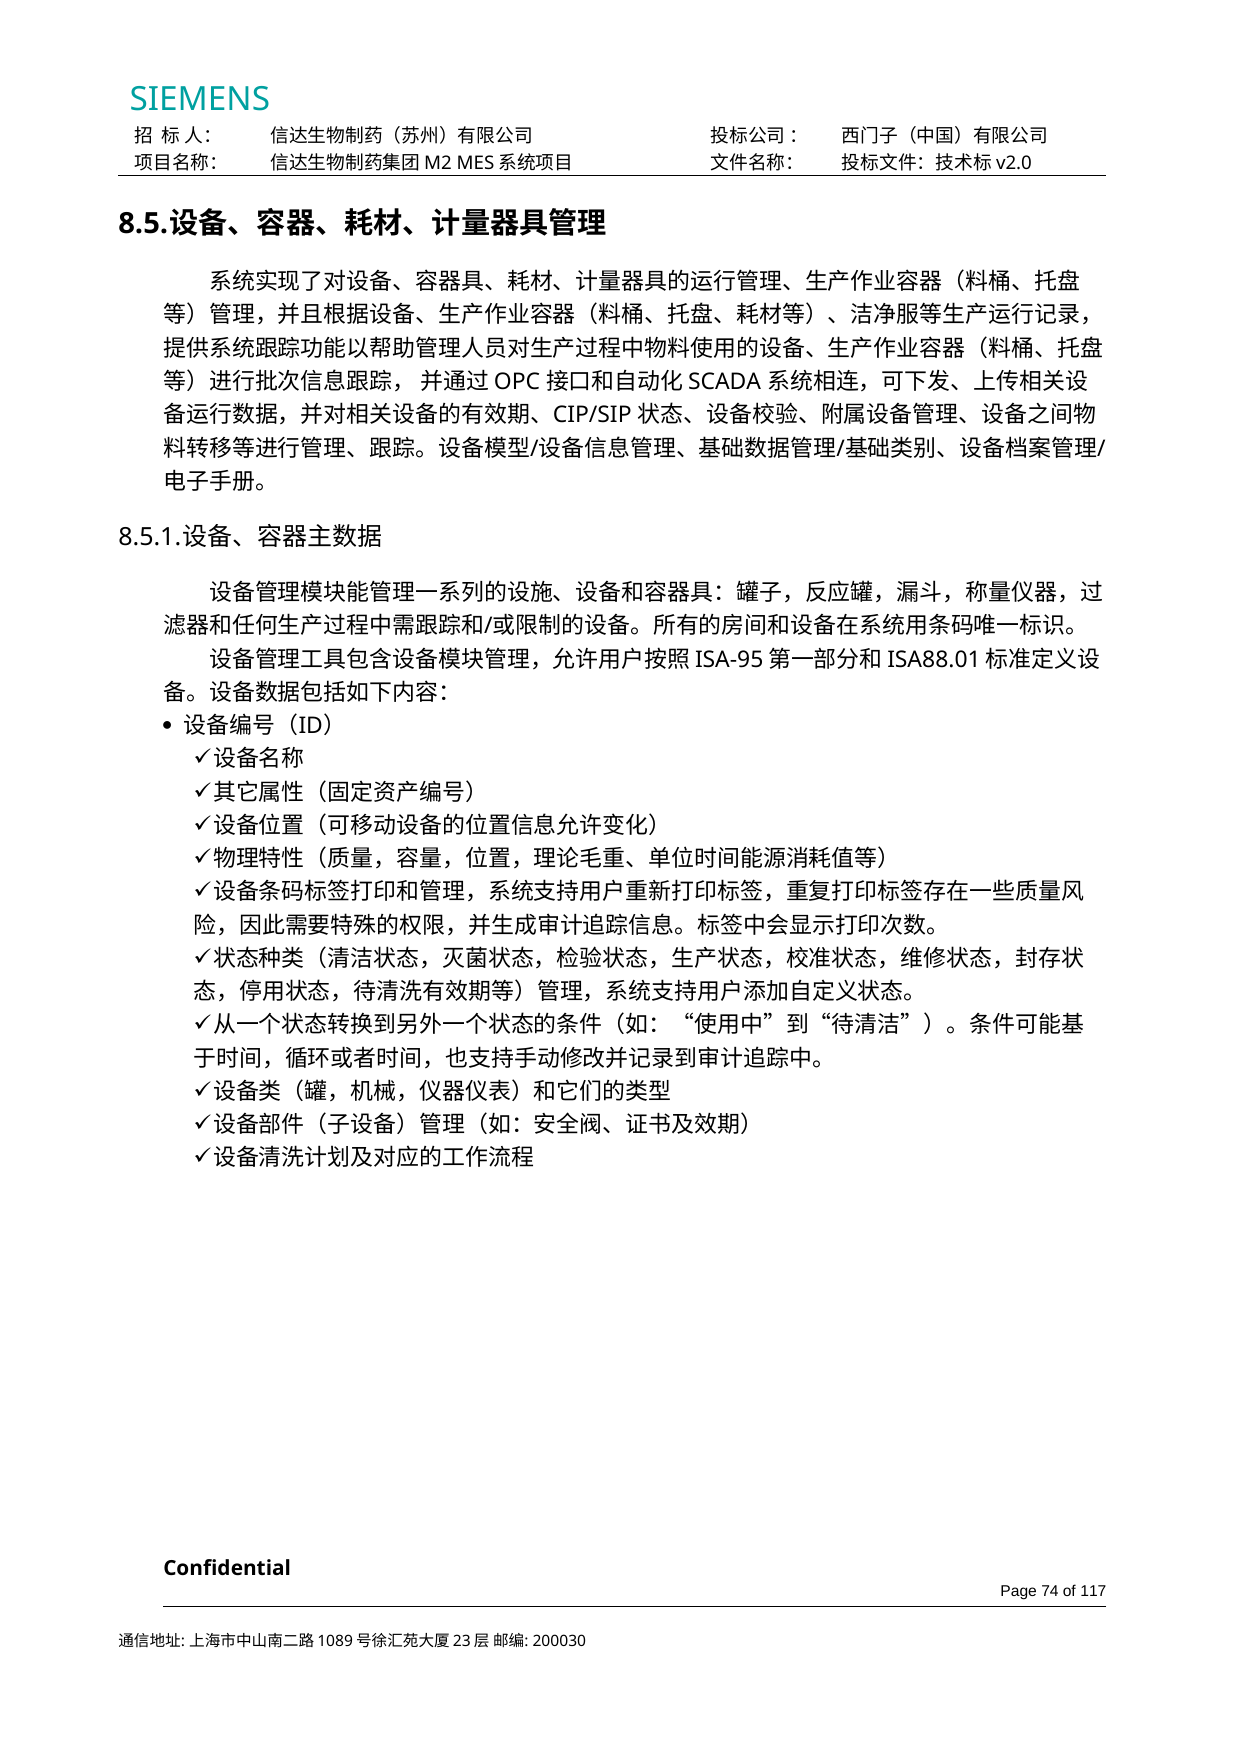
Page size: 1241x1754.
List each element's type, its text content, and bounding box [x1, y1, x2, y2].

text 其它属性（固定资产编号） [193, 773, 1106, 807]
text 设备、容器、耗材、计量器具管理 [118, 200, 1106, 242]
text 设备位置（可移动设备的位置信息允许变化） [193, 807, 1106, 840]
text 设备名称 [193, 740, 1106, 773]
text 设备管理模块能管理一系列的设施、设备和容器具：罐子，反应罐，漏斗，称量仪器，过滤器和任何生产过程中需跟踪和/或限制的设备。所有的房间和设备在系统用条码唯一标识。 [163, 574, 1106, 640]
text 设备管理工具包含设备模块管理，允许用户按照ISA-95第一部分和ISA88.01标准定义设备。设备数据包括如下内容： [163, 640, 1106, 707]
text 状态种类（清洁状态，灭菌状态，检验状态，生产状态，校准状态，维修状态，封存状态，停用状态，待清洗有效期等）管理，系统支持用户添加自定义状态。 [193, 940, 1106, 1006]
text 设备部件（子设备）管理（如：安全阀、证书及效期） [193, 1106, 1106, 1139]
text 系统实现了对设备、容器具、耗材、计量器具的运行管理、生产作业容器（料桶、托盘等）管理，并且根据设备、生产作业容器（料桶、托盘、耗材等）、洁净服等生产运行记录，提供系统跟踪功能以帮助管理人员对生产过程中物料使用的设备、生产作业容器（料桶、托盘等）进行批次信息跟踪， 并通过OPC 接口和自动化SCADA 系统相连，可下发、上传相关设备运行数据，并对相关设备的有效期、CIP/SIP 状态、设备校验、附属设备管理、设备之间物料转移等进行管理、跟踪。设备模型/设备信息管理、基础数据管理/基础类别、设备档案管理/电子手册。 [163, 263, 1106, 496]
text 设备编号（ID） [118, 707, 1106, 740]
text 设备、容器主数据 [118, 517, 1106, 553]
text 设备清洗计划及对应的工作流程 [193, 1139, 1106, 1172]
text 设备类（罐，机械，仪器仪表）和它们的类型 [193, 1073, 1106, 1106]
text 物理特性（质量，容量，位置，理论毛重、单位时间能源消耗值等） [193, 840, 1106, 873]
text 从一个状态转换到另外一个状态的条件（如：“使用中”到“待清洁”）。条件可能基于时间，循环或者时间，也支持手动修改并记录到审计追踪中。 [193, 1006, 1106, 1073]
text 设备条码标签打印和管理，系统支持用户重新打印标签，重复打印标签存在一些质量风险，因此需要特殊的权限，并生成审计追踪信息。标签中会显示打印次数。 [193, 873, 1106, 940]
